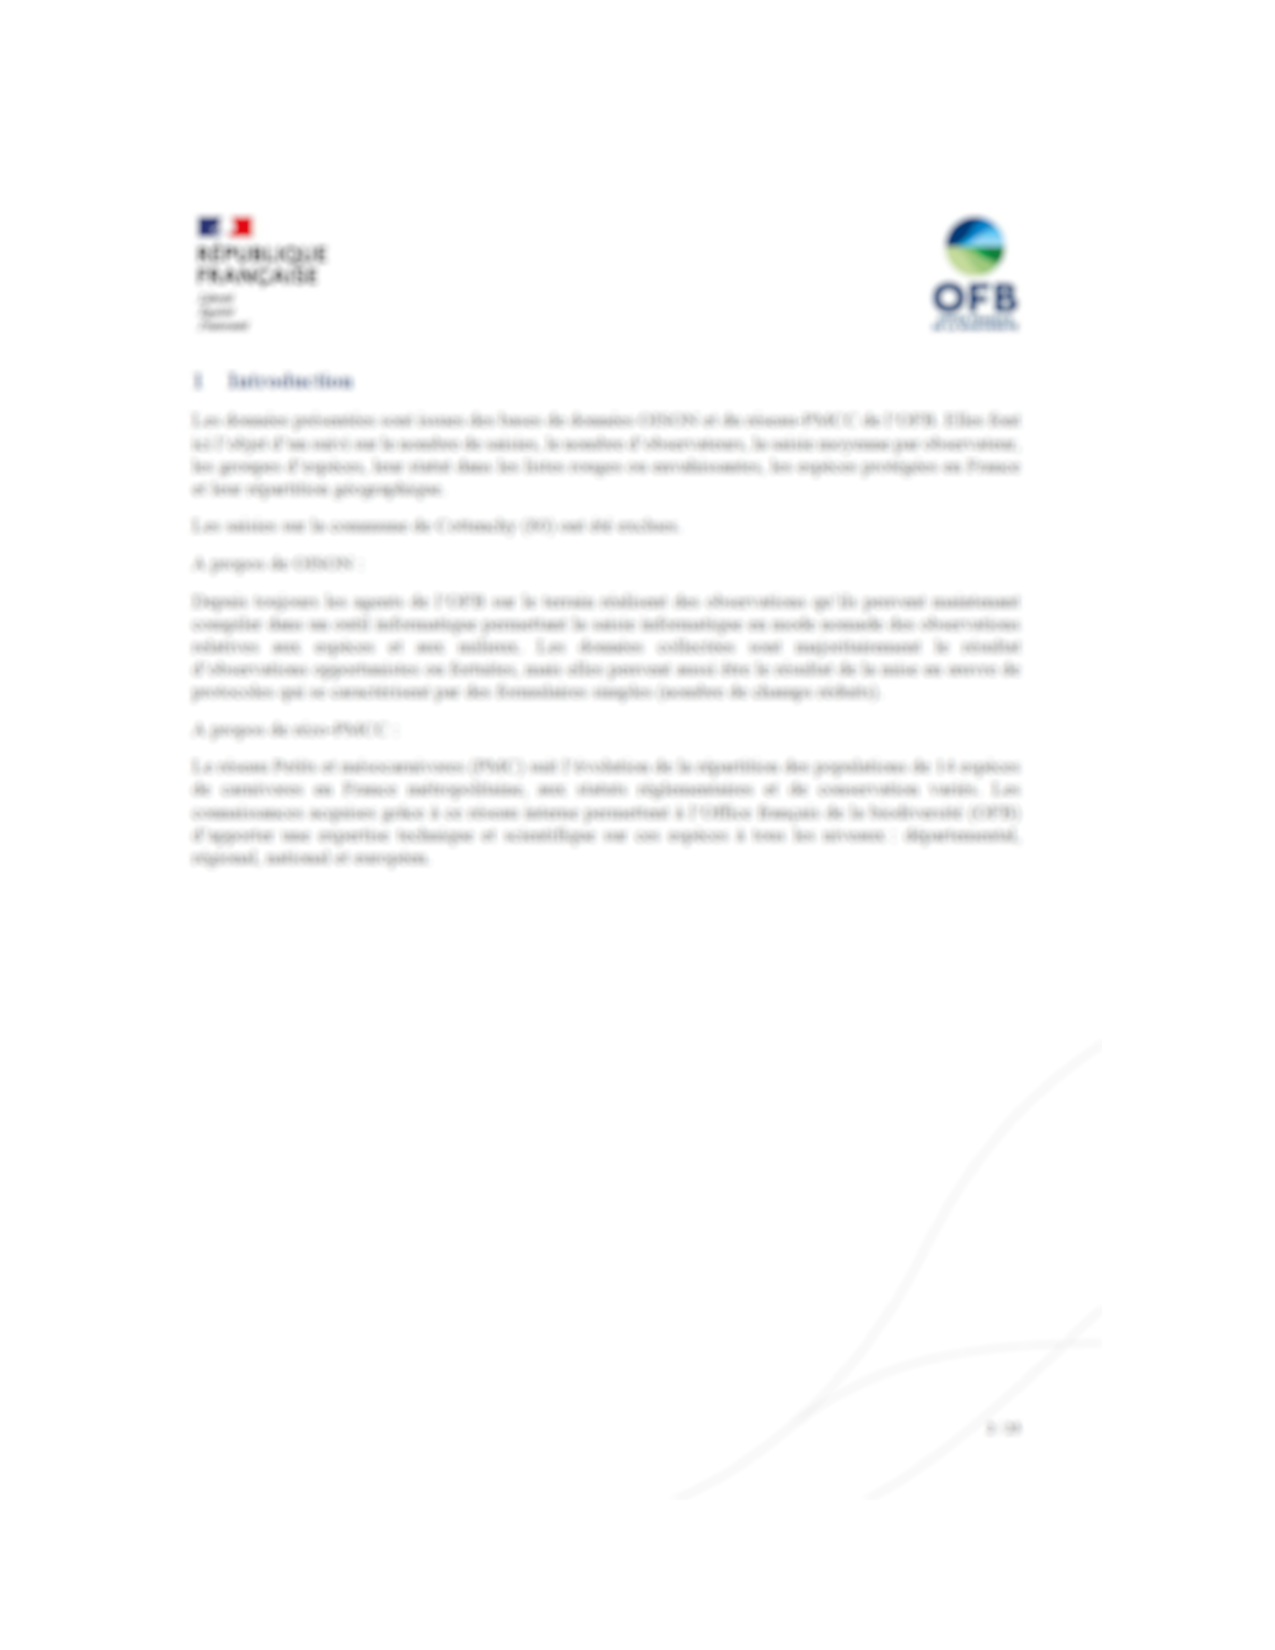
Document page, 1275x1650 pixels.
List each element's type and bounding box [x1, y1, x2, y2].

picture [112, 206, 1103, 1503]
